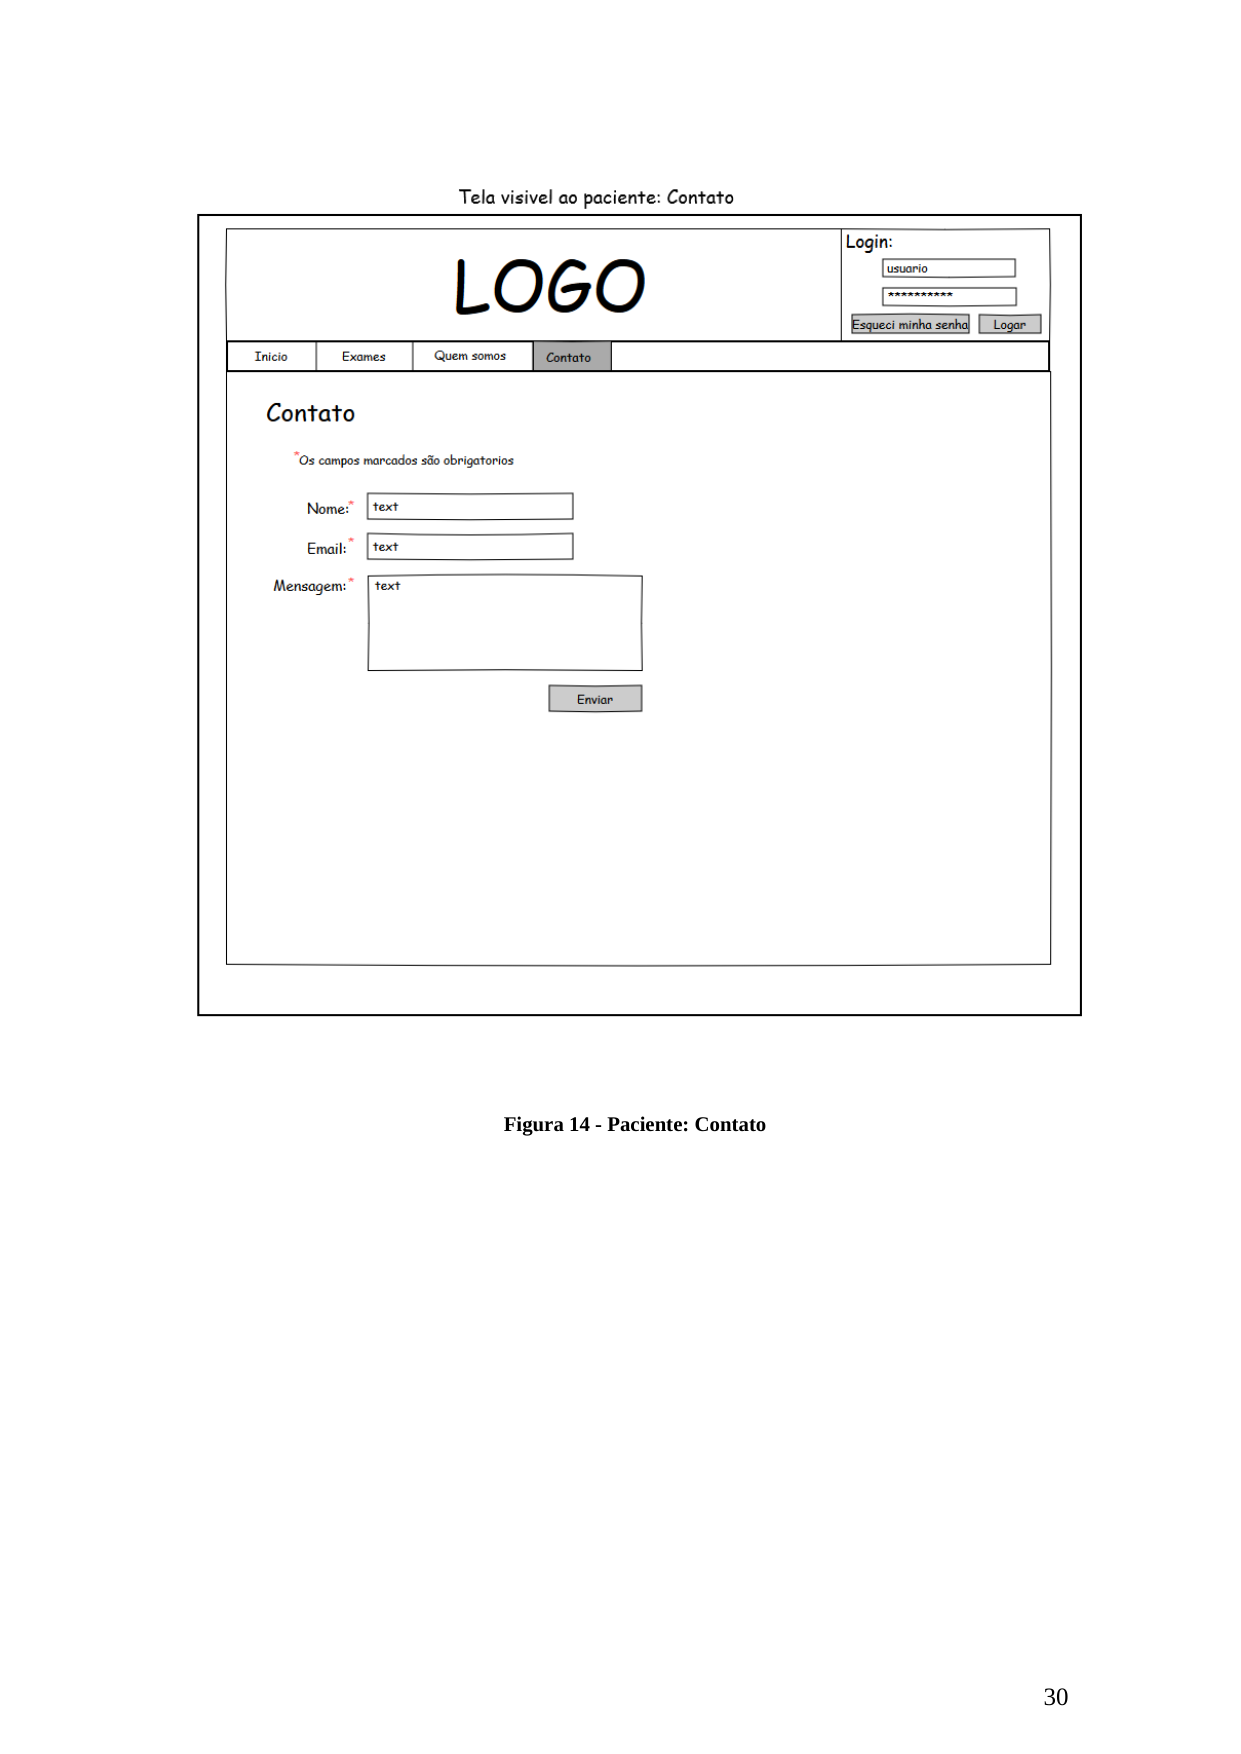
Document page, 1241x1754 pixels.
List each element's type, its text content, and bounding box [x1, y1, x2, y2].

picture [148, 177, 1122, 1085]
